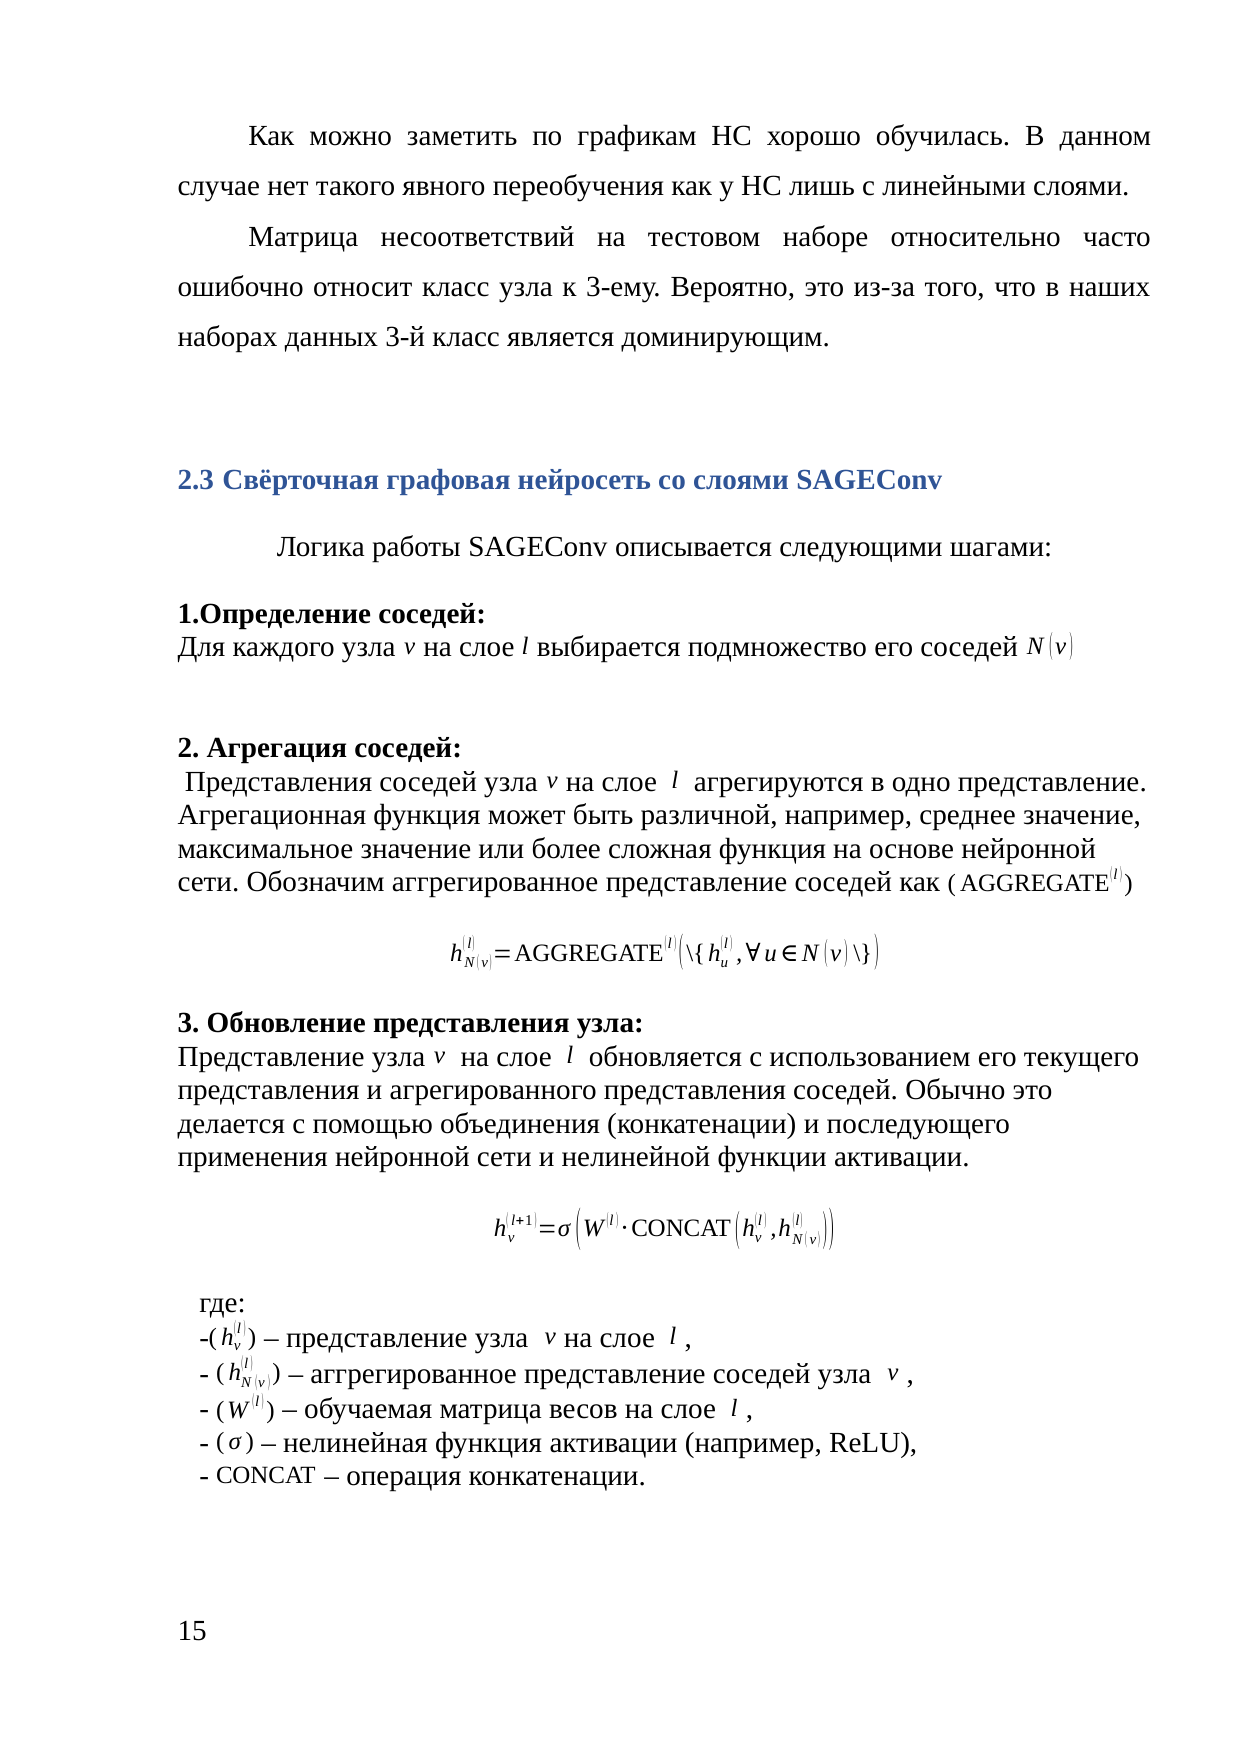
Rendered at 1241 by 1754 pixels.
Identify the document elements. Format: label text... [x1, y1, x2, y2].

text - – представление узла на слое , [177, 1319, 1152, 1354]
text - – аггрегированное представление соседей узла , [177, 1354, 1152, 1391]
text 1.Определение соседей: [177, 596, 1152, 629]
text 3. Обновление представления узла: [177, 1005, 1152, 1039]
text - – операция конкатенации. [177, 1458, 1152, 1492]
text Для каждого узла на слое выбирается подмножество его соседей [177, 629, 1152, 663]
text - – нелинейная функция активации (например, ReLU), [177, 1425, 1152, 1458]
text Логика работы SAGEConv описывается следующими шагами: [177, 529, 1152, 562]
text где: [177, 1286, 1152, 1319]
text - – обучаемая матрица весов на слое , [177, 1391, 1152, 1425]
text Представления соседей узла на слое агрегируются в одно представление. Агрегационная функция может быть различной, например, среднее значение, максимальное значение или более сложная функция на основе нейронной сети. Обозначим аггрегированное представление соседей как [177, 764, 1152, 898]
text 2. Агрегация соседей: [177, 730, 1152, 764]
text Как можно заметить по графикам НС хорошо обучилась. В данном случае нет такого явного переобучения как у НС лишь с линейными слоями. [177, 118, 1152, 202]
subtitle Свёрточная графовая нейросеть со слоями SAGEConv [177, 462, 1152, 495]
text Матрица несоответствий на тестовом наборе относительно часто ошибочно относит класс узла к 3-ему. Вероятно, это из-за того, что в наших наборах данных 3-й класс является доминирующим. [177, 219, 1152, 353]
text Представление узла на слое обновляется с использованием его текущего представления и агрегированного представления соседей. Обычно это делается с помощью объединения (конкатенации) и последующего применения нейронной сети и нелинейной функции активации. [177, 1039, 1152, 1173]
